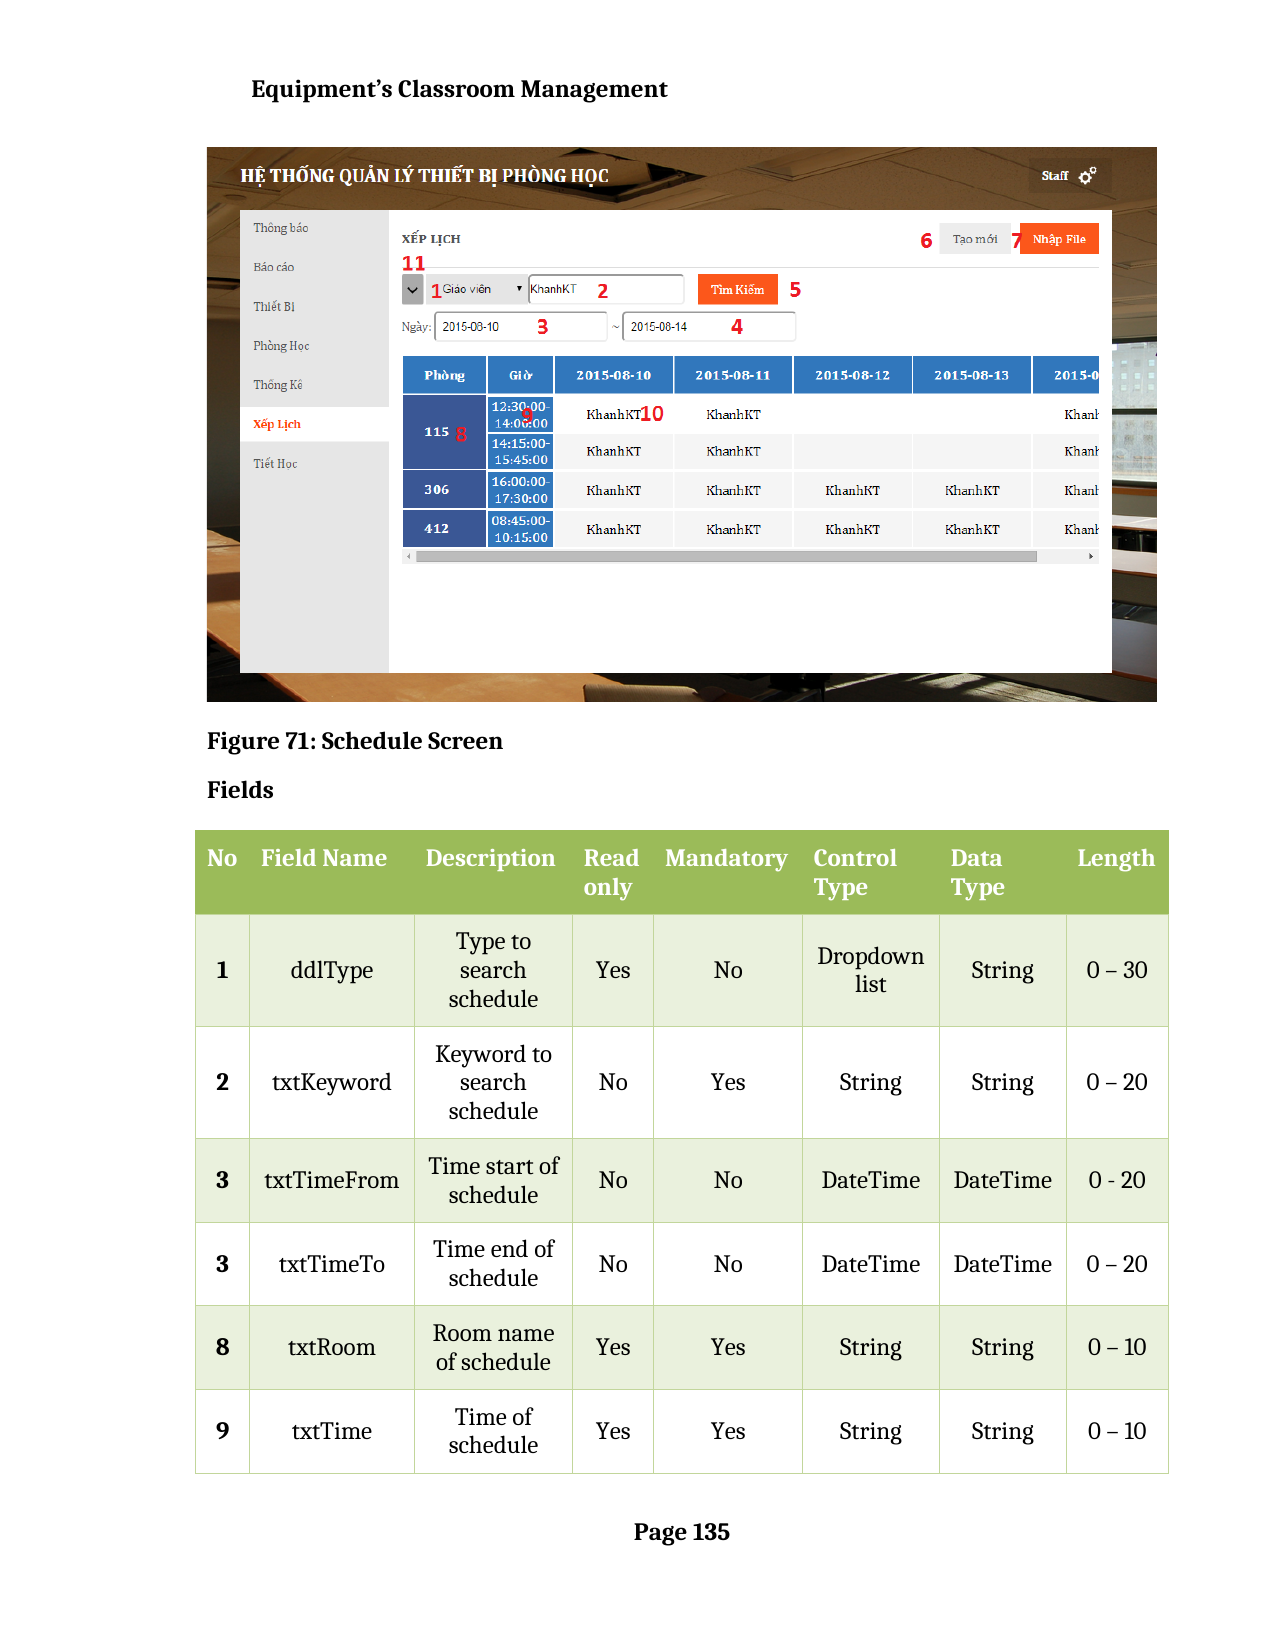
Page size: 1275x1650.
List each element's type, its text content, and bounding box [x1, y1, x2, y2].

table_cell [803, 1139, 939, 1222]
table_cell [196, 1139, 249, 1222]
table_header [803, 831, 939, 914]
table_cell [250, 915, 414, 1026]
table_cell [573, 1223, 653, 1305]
picture [206, 147, 1157, 702]
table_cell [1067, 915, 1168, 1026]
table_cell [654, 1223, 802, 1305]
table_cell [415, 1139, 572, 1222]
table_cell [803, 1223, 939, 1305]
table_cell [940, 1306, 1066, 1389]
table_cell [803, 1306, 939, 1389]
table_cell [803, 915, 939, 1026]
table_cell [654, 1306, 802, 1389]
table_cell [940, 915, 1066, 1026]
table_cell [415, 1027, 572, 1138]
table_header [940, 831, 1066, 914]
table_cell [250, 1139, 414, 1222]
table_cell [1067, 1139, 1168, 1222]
text Fields [207, 776, 1157, 805]
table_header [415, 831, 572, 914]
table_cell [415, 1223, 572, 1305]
text Figure 71: Schedule Screen [207, 727, 1157, 755]
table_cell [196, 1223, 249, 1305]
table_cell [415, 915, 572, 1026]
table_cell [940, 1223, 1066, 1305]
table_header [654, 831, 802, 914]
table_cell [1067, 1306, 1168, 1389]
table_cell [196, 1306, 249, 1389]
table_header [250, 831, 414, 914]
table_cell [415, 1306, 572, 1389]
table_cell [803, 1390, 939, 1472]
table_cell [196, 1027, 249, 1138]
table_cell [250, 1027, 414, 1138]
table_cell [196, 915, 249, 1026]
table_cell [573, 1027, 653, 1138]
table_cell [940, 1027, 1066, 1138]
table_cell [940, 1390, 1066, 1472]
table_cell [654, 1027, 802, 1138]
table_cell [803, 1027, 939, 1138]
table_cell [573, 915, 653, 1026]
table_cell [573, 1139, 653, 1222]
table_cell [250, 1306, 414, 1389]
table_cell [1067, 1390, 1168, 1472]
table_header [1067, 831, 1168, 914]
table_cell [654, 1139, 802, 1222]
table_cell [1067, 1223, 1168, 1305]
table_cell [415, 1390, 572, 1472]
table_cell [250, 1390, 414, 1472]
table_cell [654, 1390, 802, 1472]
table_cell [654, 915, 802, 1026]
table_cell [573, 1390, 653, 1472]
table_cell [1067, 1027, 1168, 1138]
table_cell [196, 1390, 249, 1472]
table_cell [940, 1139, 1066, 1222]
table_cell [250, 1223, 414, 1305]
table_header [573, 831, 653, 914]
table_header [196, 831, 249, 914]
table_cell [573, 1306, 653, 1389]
